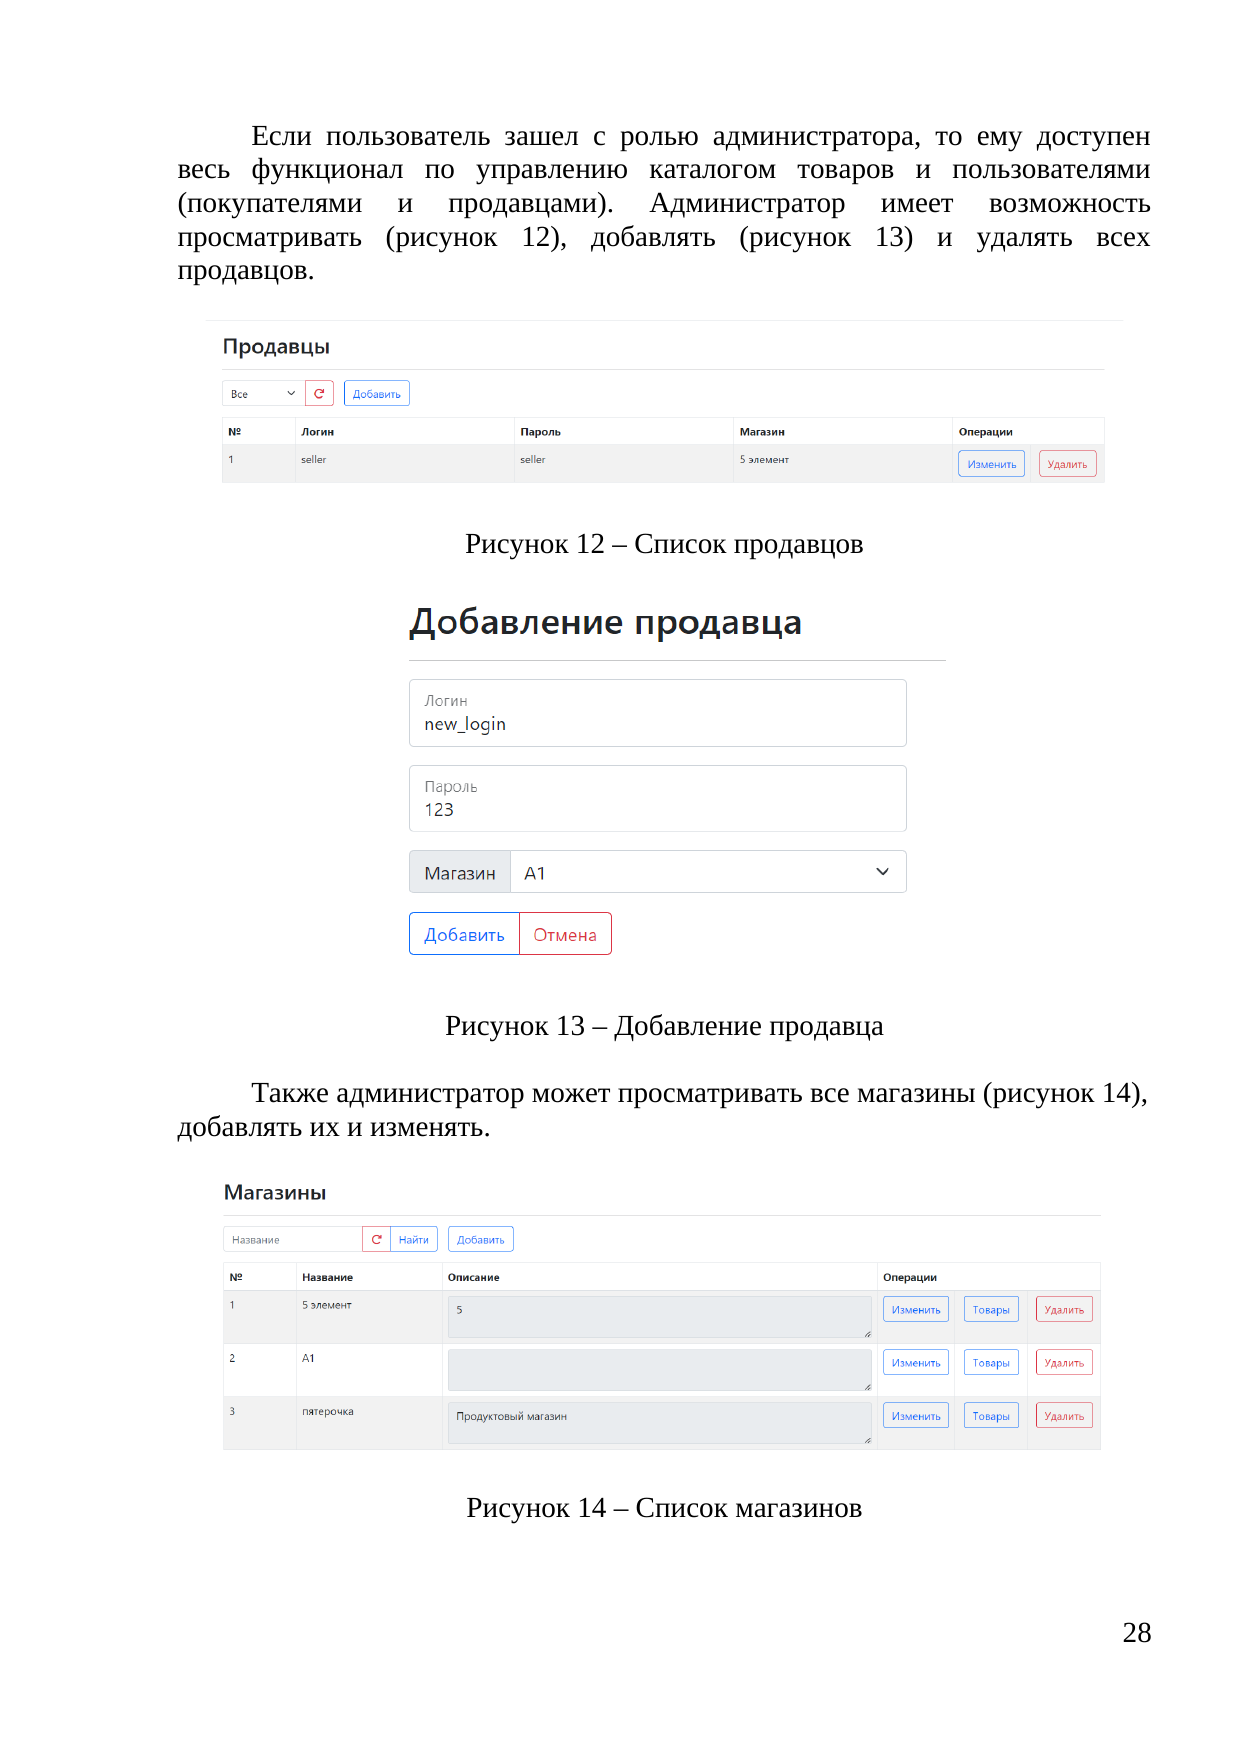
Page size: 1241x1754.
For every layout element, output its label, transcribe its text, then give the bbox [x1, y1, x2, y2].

text Рисунок 13 – Добавление продавца [177, 1008, 1152, 1042]
picture [383, 593, 946, 975]
picture [205, 319, 1124, 493]
text Рисунок 12 – Список продавцов [177, 526, 1152, 560]
text Если пользователь зашел с ролью администратора, то ему доступен весь функционал по управлению каталогом товаров и пользователями (покупателями и продавцами). Администратор имеет возможность просматривать (рисунок 12), добавлять (рисунок 13) и удалять всех продавцов. [177, 118, 1152, 286]
picture [215, 1176, 1114, 1457]
text Рисунок 14 – Список магазинов [177, 1490, 1152, 1524]
text Также администратор может просматривать все магазины (рисунок 14), добавлять их и изменять. [177, 1076, 1152, 1143]
